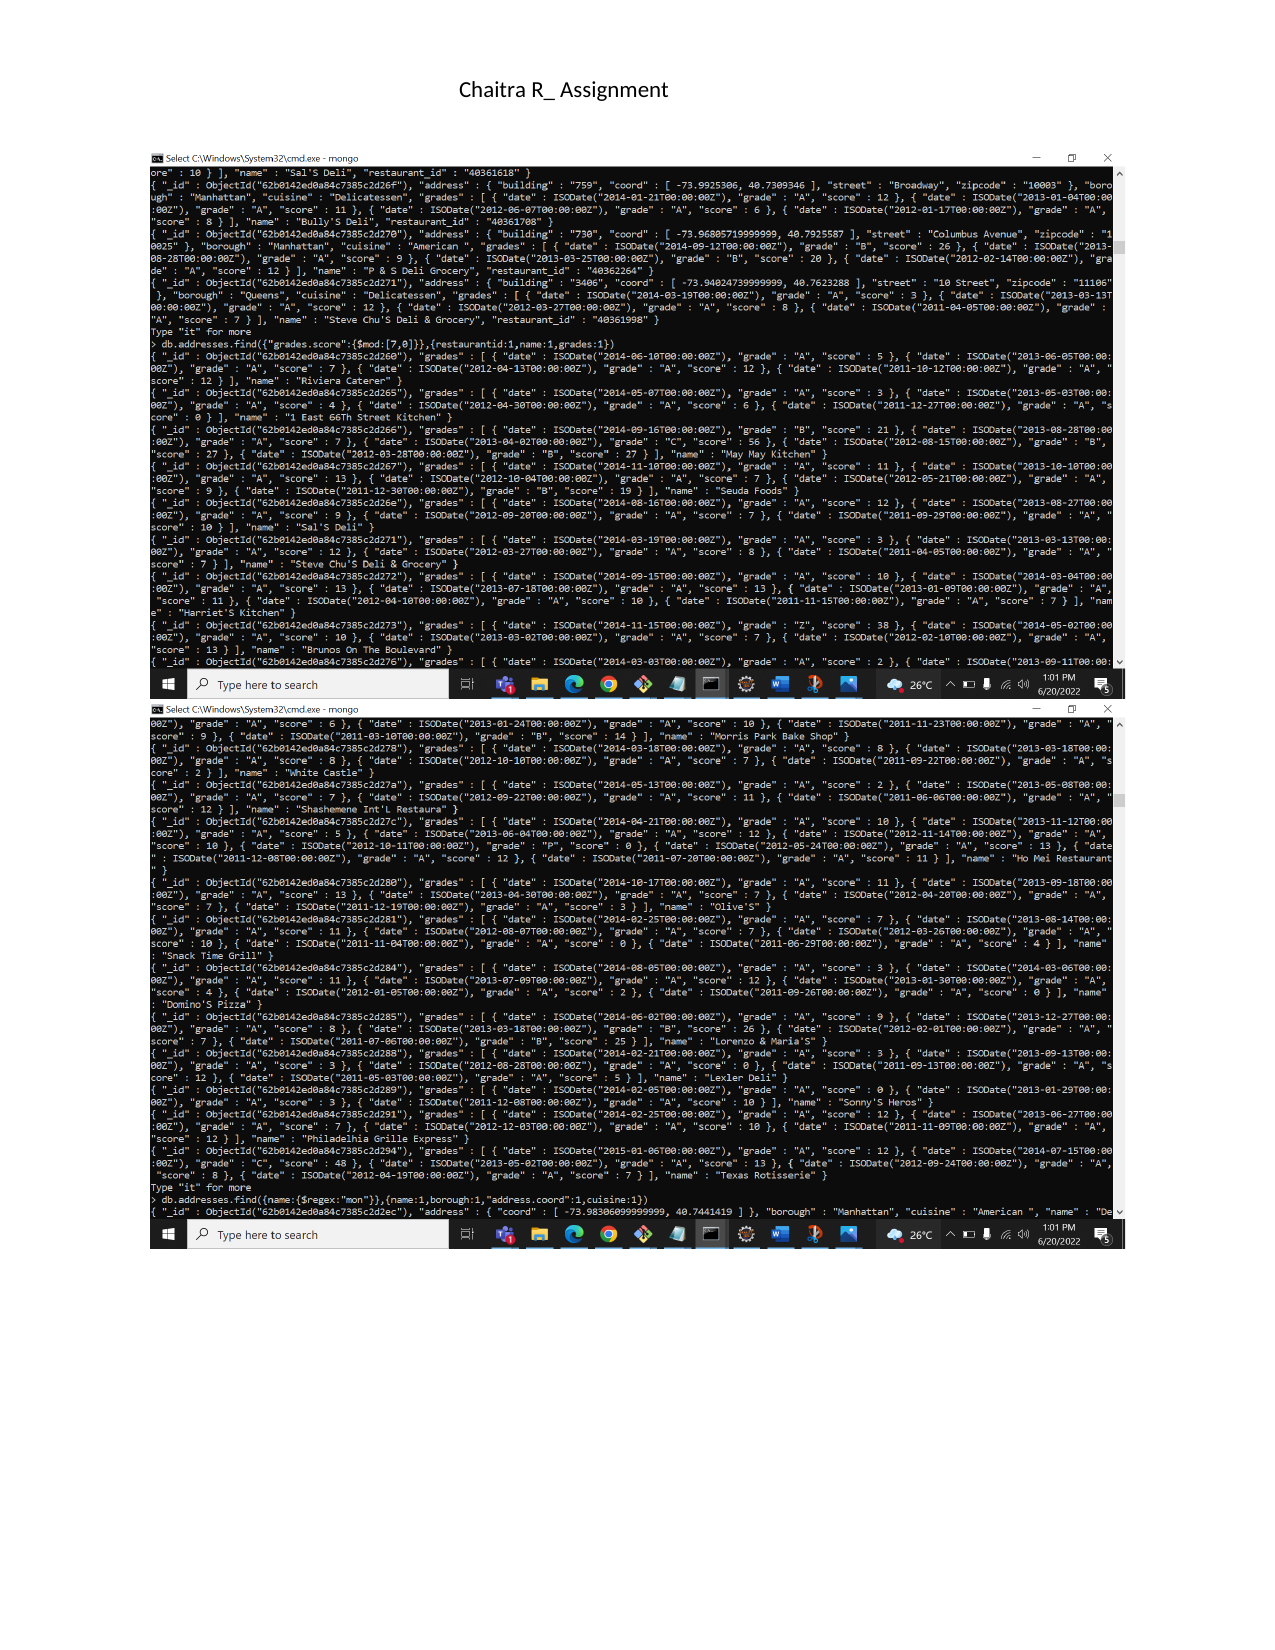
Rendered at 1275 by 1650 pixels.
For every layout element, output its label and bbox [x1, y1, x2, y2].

picture [150, 150, 1125, 699]
picture [150, 700, 1125, 1249]
